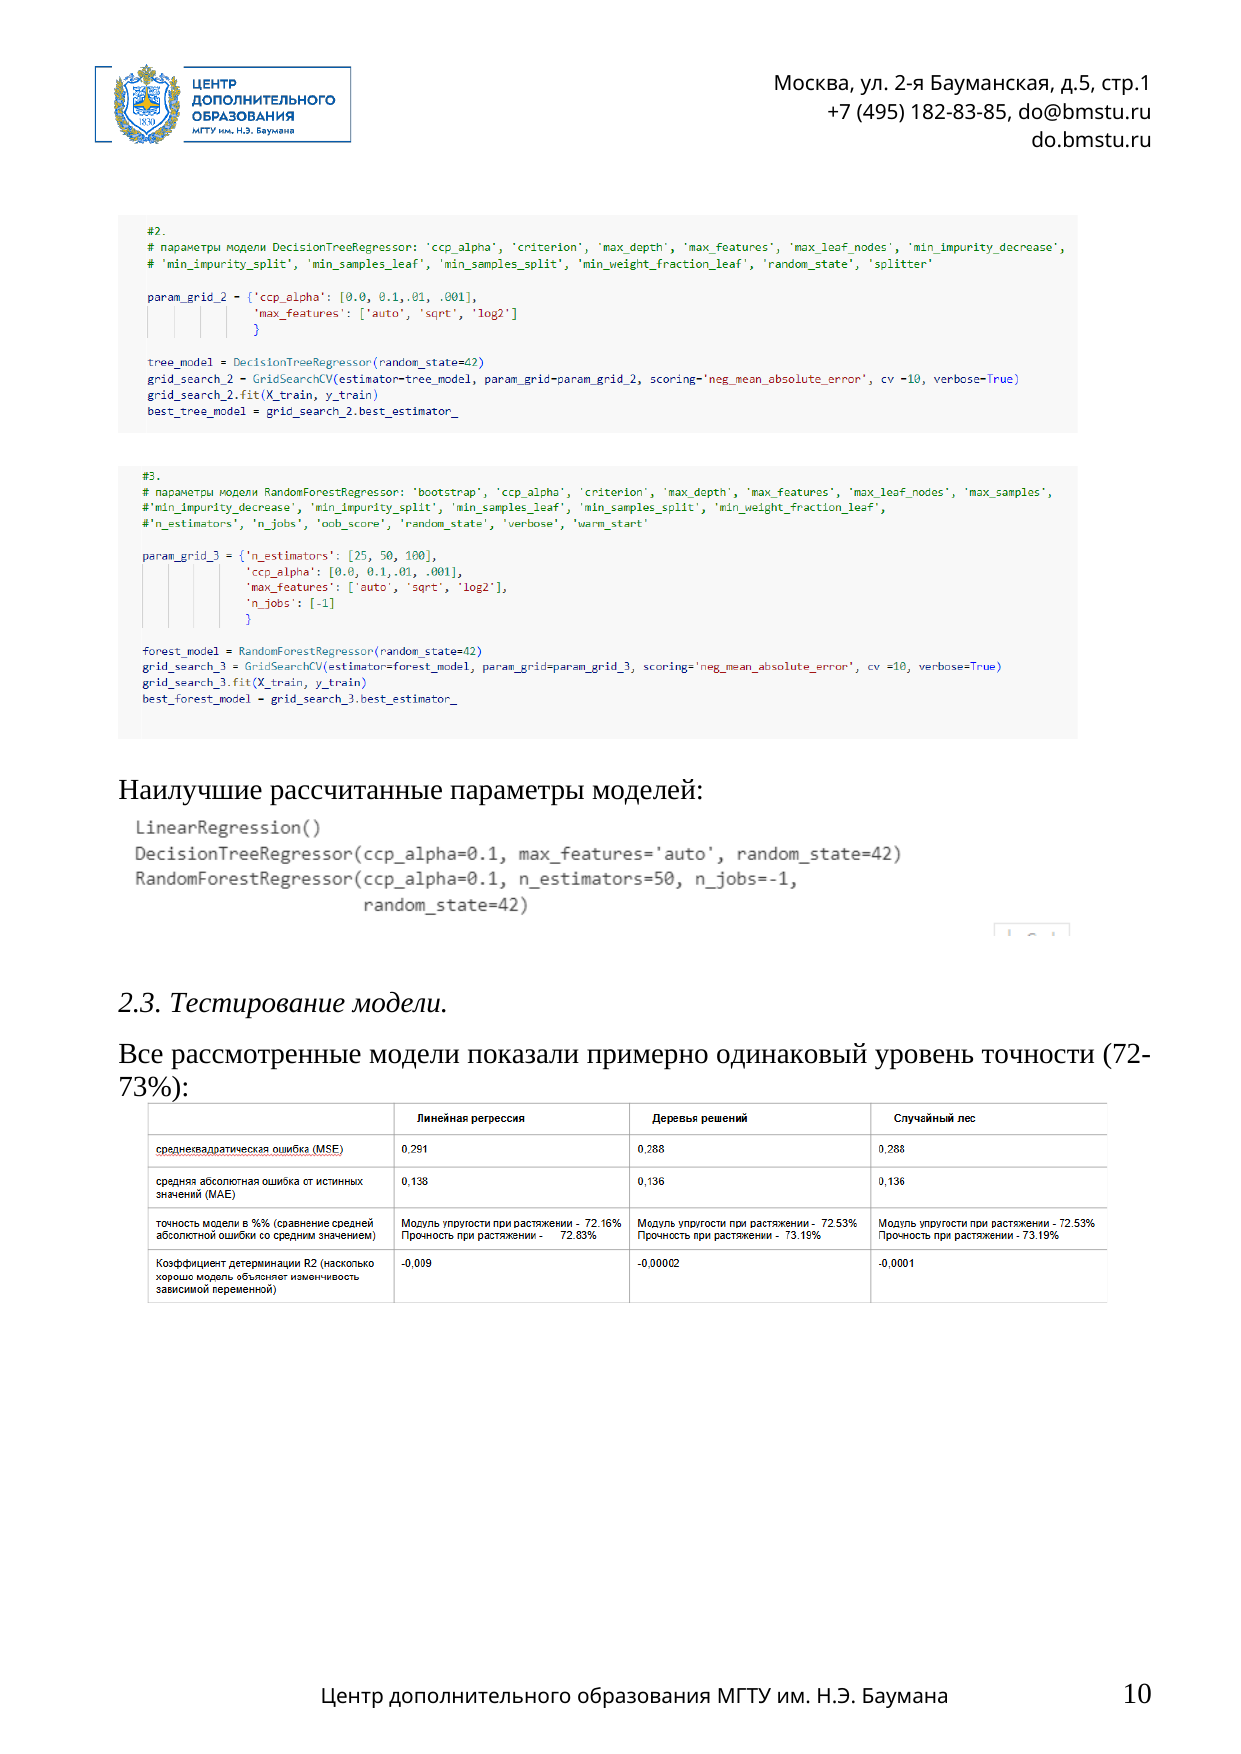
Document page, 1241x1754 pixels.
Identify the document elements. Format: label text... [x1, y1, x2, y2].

picture [94, 64, 352, 144]
picture [118, 215, 1078, 433]
text 2.3. Тестирование модели. [118, 986, 1152, 1019]
text Наилучшие рассчитанные параметры моделей: [118, 772, 1152, 806]
picture [147, 1102, 1108, 1303]
text Все рассмотренные модели показали примерно одинаковый уровень точности (72-73%): [118, 1036, 1152, 1103]
picture [118, 806, 1078, 936]
picture [118, 466, 1078, 739]
